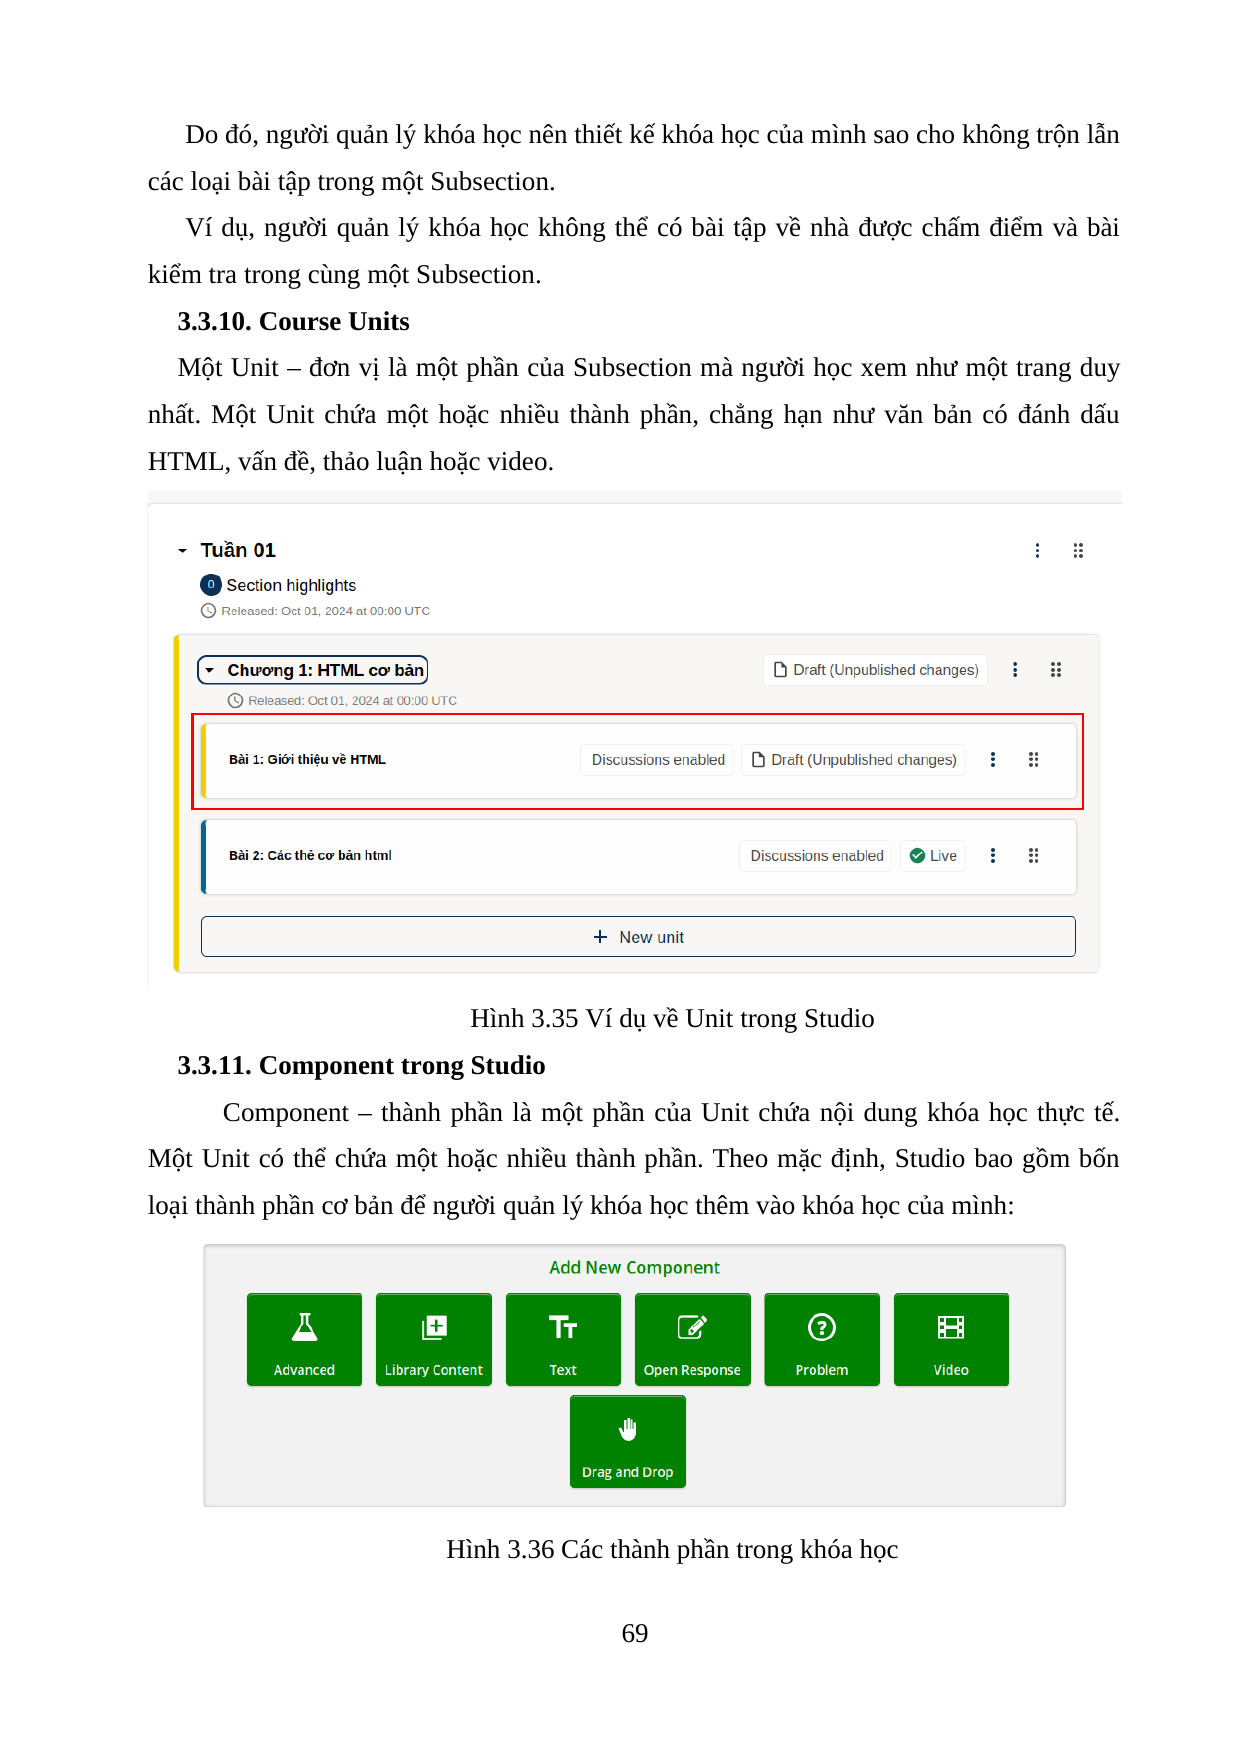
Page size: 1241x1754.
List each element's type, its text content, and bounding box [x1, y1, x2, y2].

text Một Unit – đơn vị là một phần của Subsection mà người học xem như một trang duy nhất. Một Unit chứa một hoặc nhiều thành phần, chẳng hạn như văn bản có đánh dấu HTML, vấn đề, thảo luận hoặc video. [148, 351, 1122, 476]
text Component – thành phần là một phần của Unit chứa nội dung khóa học thực tế. Một Unit có thể chứa một hoặc nhiều thành phần. Theo mặc định, Studio bao gồm bốn loại thành phần cơ bản để người quản lý khóa học thêm vào khóa học của mình: [148, 1096, 1122, 1220]
text Do đó, người quản lý khóa học nên thiết kế khóa học của mình sao cho không trộn lẫn các loại bài tập trong một Subsection. [148, 118, 1122, 196]
picture [198, 1235, 1072, 1519]
subtitle Component trong Studio [177, 1049, 1122, 1080]
subtitle Course Units [177, 305, 1122, 336]
picture [147, 491, 1123, 987]
text Ví dụ, người quản lý khóa học không thể có bài tập về nhà được chấm điểm và bài kiểm tra trong cùng một Subsection. [148, 211, 1122, 289]
